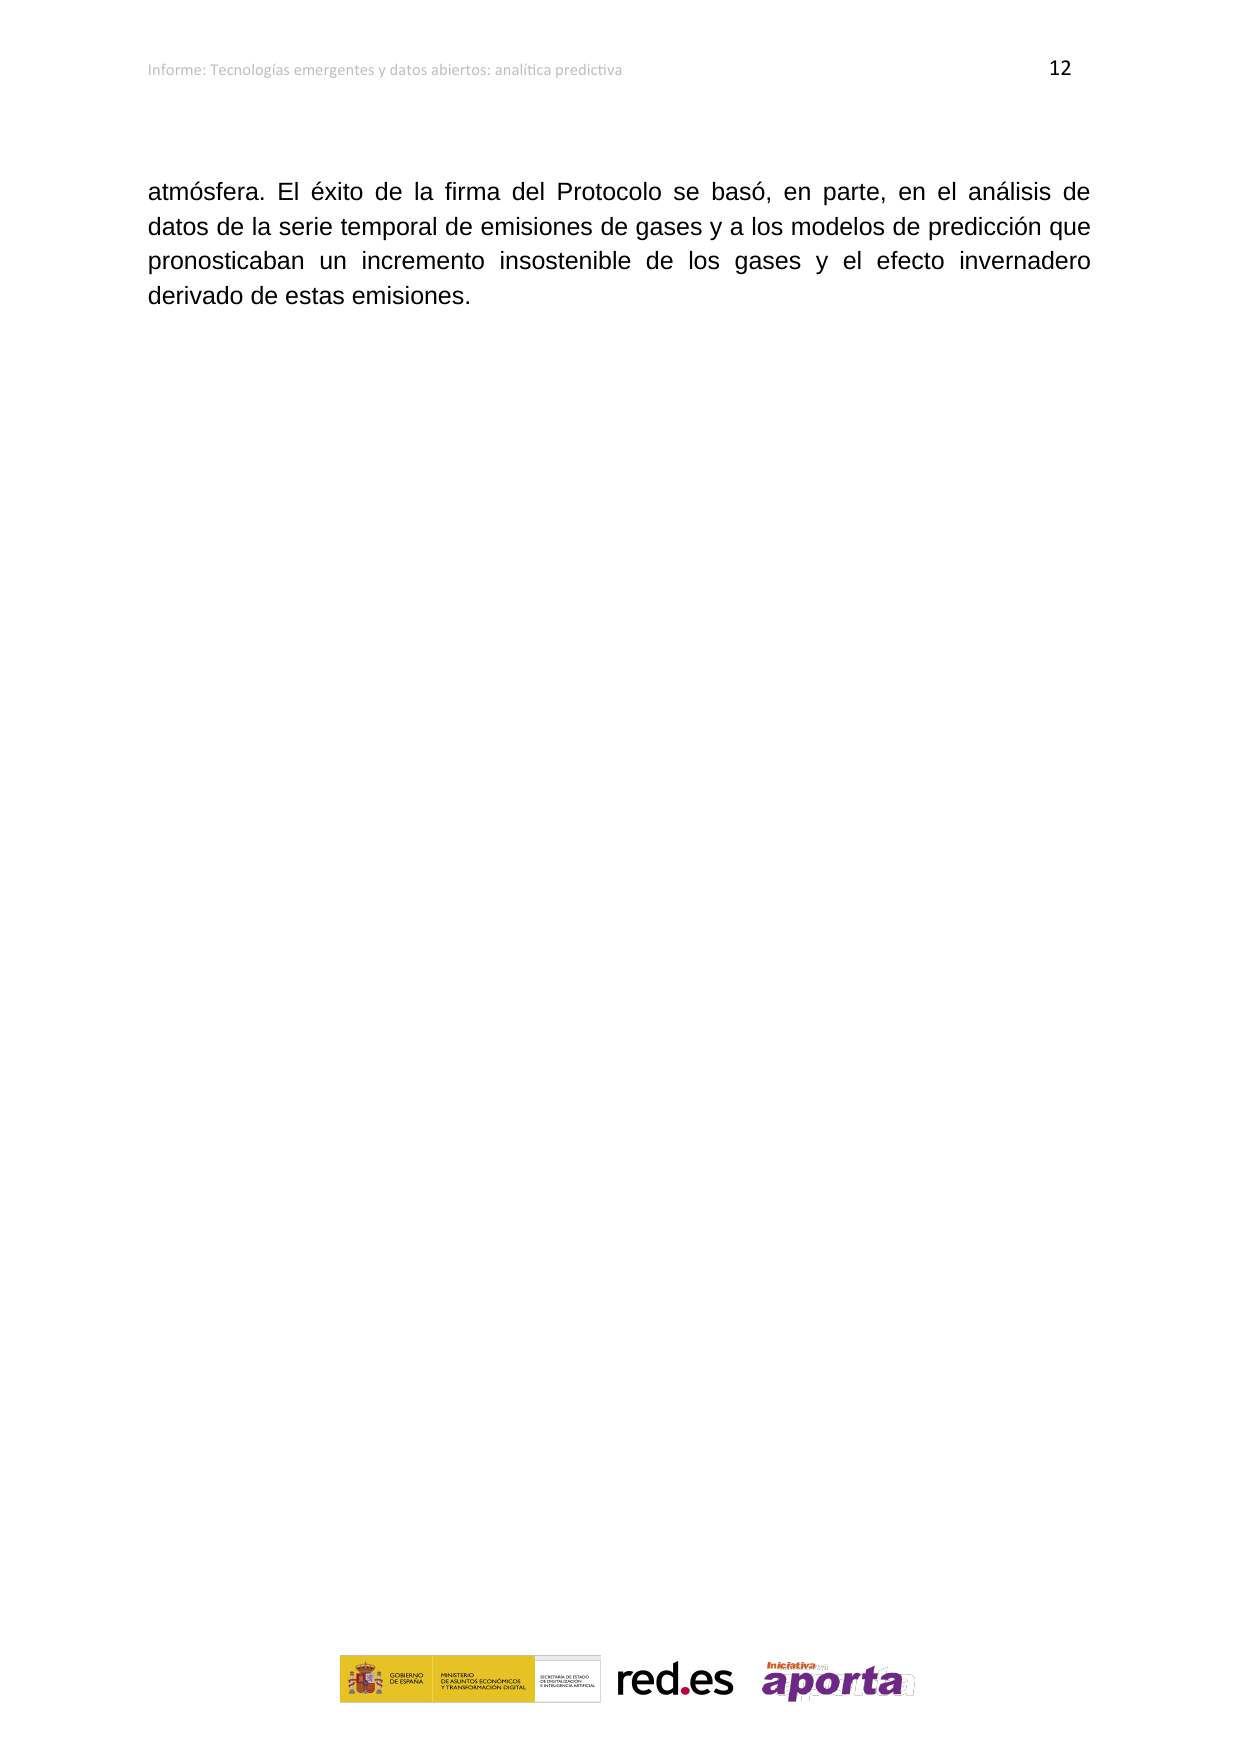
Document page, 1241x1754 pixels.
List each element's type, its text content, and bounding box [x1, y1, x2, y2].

picture [222, 1550, 915, 1754]
